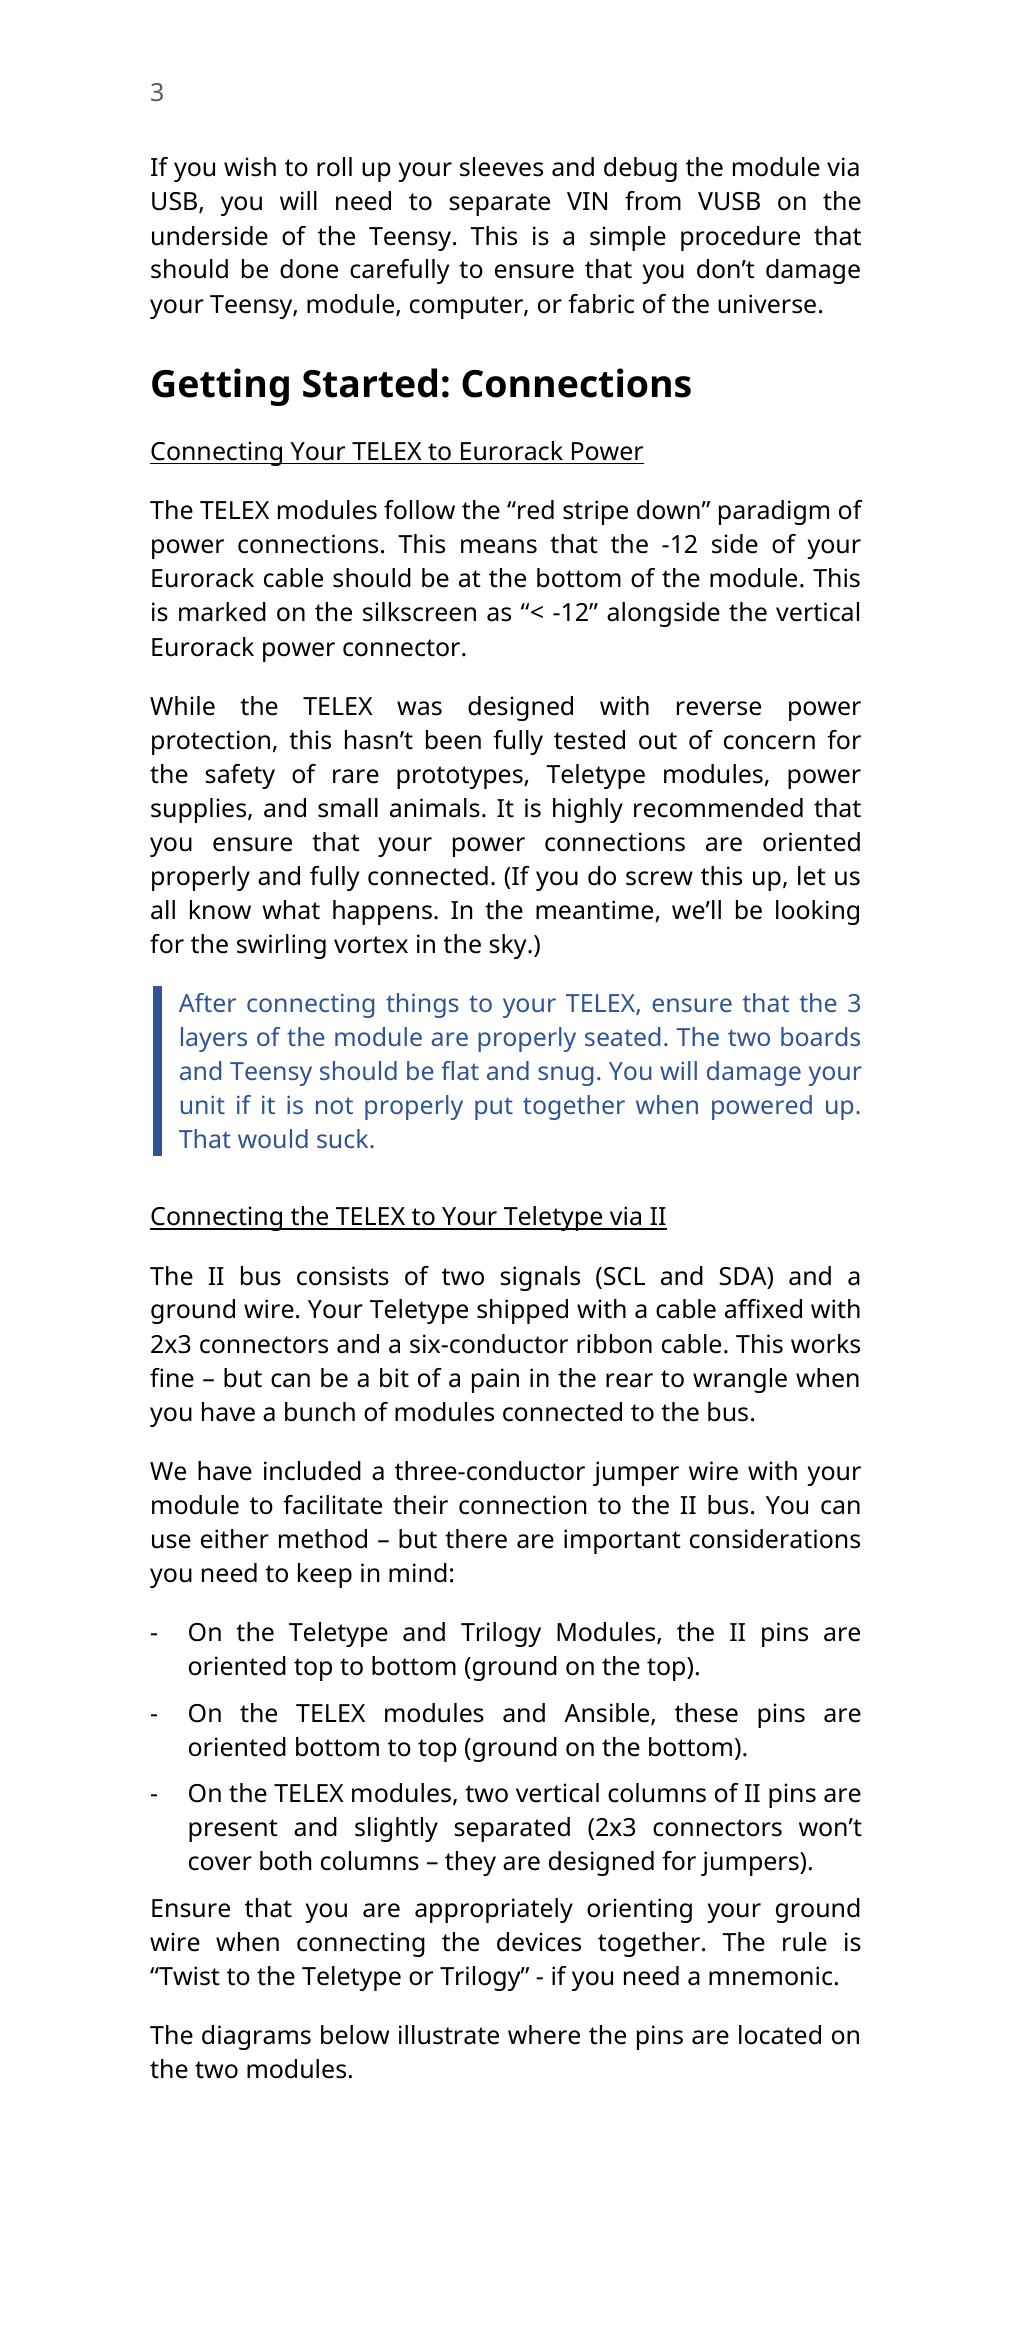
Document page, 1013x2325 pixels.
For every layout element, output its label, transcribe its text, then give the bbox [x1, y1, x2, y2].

text After connecting things to your TELEX, ensure that the 3 layers of the module are properly seated. The two boards and Teensy should be flat and snug. You will damage your unit if it is not properly put together when powered up. That would suck. [162, 986, 862, 1156]
text Connecting Your TELEX to Eurorack Power [150, 434, 862, 468]
text Getting Started: Connections [150, 358, 862, 409]
text Connecting the TELEX to Your Teletype via II [150, 1199, 862, 1233]
text We have included a three-conductor jumper wire with your module to facilitate their connection to the II bus. You can use either method – but there are important considerations you need to keep in mind: [150, 1453, 862, 1590]
text On the TELEX modules and Ansible, these pins are oriented bottom to top (ground on the bottom). [150, 1695, 862, 1763]
text On the TELEX modules, two vertical columns of II pins are present and slightly separated (2x3 connectors won’t cover both columns – they are designed for jumpers). [150, 1776, 862, 1878]
text If you wish to roll up your sleeves and debug the module via USB, you will need to separate VIN from VUSB on the underside of the Teensy. This is a simple procedure that should be done carefully to ensure that you don’t damage your Teensy, module, computer, or fabric of the universe. [150, 150, 862, 320]
text On the Teletype and Trilogy Modules, the II pins are oriented top to bottom (ground on the top). [150, 1615, 862, 1683]
text The diagrams below illustrate where the pins are located on the two modules. [150, 2018, 862, 2086]
text The II bus consists of two signals (SCL and SDA) and a ground wire. Your Teletype shipped with a cable affixed with 2x3 connectors and a six-conductor ribbon cable. This works fine – but can be a bit of a pain in the rear to wrangle when you have a bunch of modules connected to the bus. [150, 1258, 862, 1428]
text Ensure that you are appropriately orienting your ground wire when connecting the devices together. The rule is “Twist to the Teletype or Trilogy” - if you need a mnemonic. [150, 1891, 862, 1993]
text While the TELEX was designed with reverse power protection, this hasn’t been fully tested out of concern for the safety of rare prototypes, Teletype modules, power supplies, and small animals. It is highly recommended that you ensure that your power connections are oriented properly and fully connected. (If you do screw this up, let us all know what happens. In the meantime, we’ll be looking for the swirling vortex in the sky.) [150, 688, 862, 961]
text The TELEX modules follow the “red stripe down” paradigm of power connections. This means that the -12 side of your Eurorack cable should be at the bottom of the module. This is marked on the silkscreen as “< -12” alongside the vertical Eurorack power connector. [150, 493, 862, 663]
